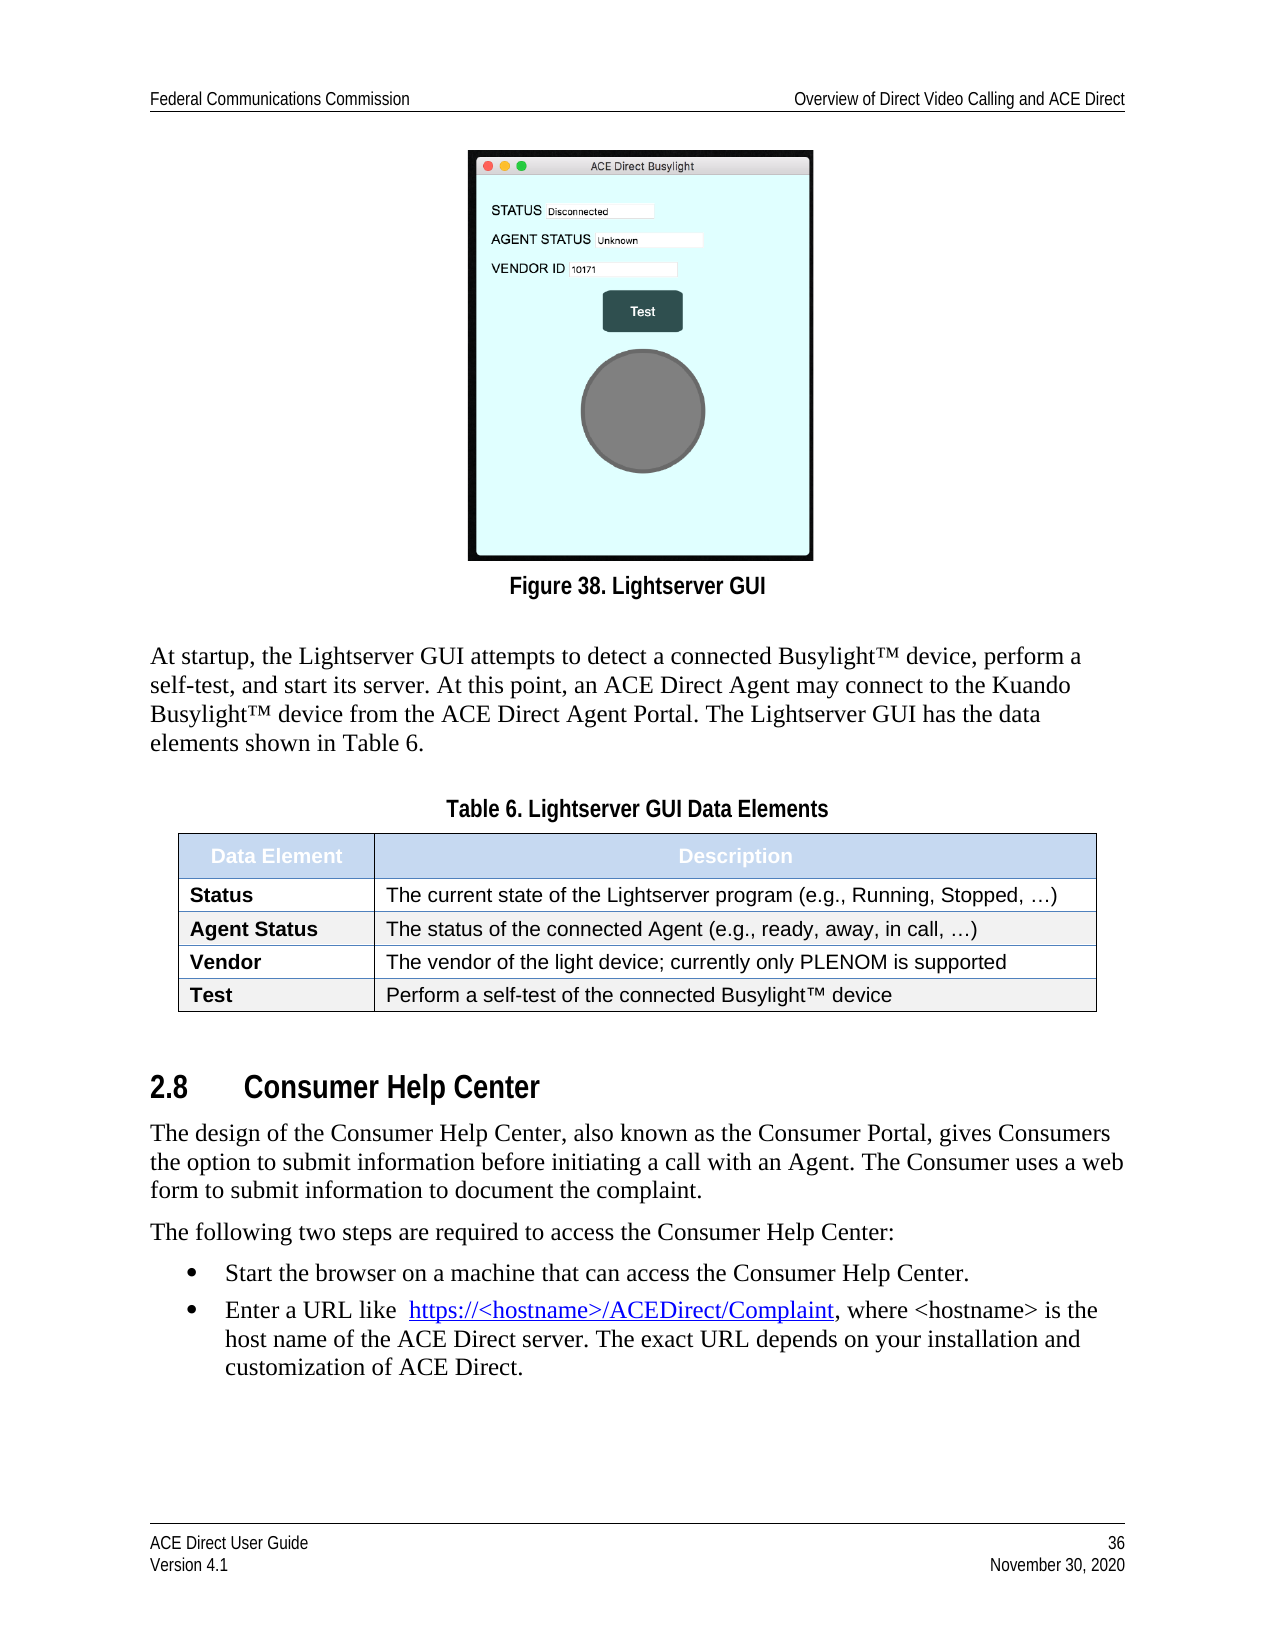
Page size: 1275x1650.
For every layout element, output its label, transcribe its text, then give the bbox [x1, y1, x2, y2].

table_header Data Element [179, 834, 374, 878]
table_cell The current state of the Lightserver program (e.g., Running, Stopped, …) [375, 879, 1096, 911]
table_cell Perform a self-test of the connected Busylight™ device [375, 979, 1096, 1011]
table_cell The status of the connected Agent (e.g., ready, away, in call, …) [375, 912, 1096, 944]
table_cell Vendor [179, 946, 374, 978]
text At startup, the Lightserver GUI attempts to detect a connected Busylight™ device, perform a self-test, and start its server. At this point, an ACE Direct Agent may connect to the Kuando Busylight™ device from the ACE Direct Agent Portal. The Lightserver GUI has the data elements shown in Table 6. [150, 641, 1125, 756]
table_cell Agent Status [179, 912, 374, 944]
text Table 6. Lightserver GUI Data Elements [150, 794, 1125, 822]
table_cell Test [179, 979, 374, 1011]
table_cell Status [179, 879, 374, 911]
text Figure 38. Lightserver GUI [150, 571, 1125, 600]
text The design of the Consumer Help Center, also known as the Consumer Portal, gives Consumers the option to submit information before initiating a call with an Agent. The Consumer uses a web form to submit information to document the complaint. [150, 1118, 1125, 1204]
text The following two steps are required to access the Consumer Help Center: [150, 1217, 1125, 1245]
table_header Description [375, 834, 1096, 878]
picture [467, 150, 814, 561]
subtitle Consumer Help Center [150, 1067, 1125, 1105]
table_cell The vendor of the light device; currently only PLENOM is supported [375, 946, 1096, 978]
list Start the browser on a machine that can access the Consumer Help Center. [187, 1258, 1125, 1287]
list Enter a URL like https://<hostname>/ACEDirect/Complaint, where <hostname> is the host name of the ACE Direct server. The exact URL depends on your installation and customization of ACE Direct. [187, 1295, 1125, 1381]
